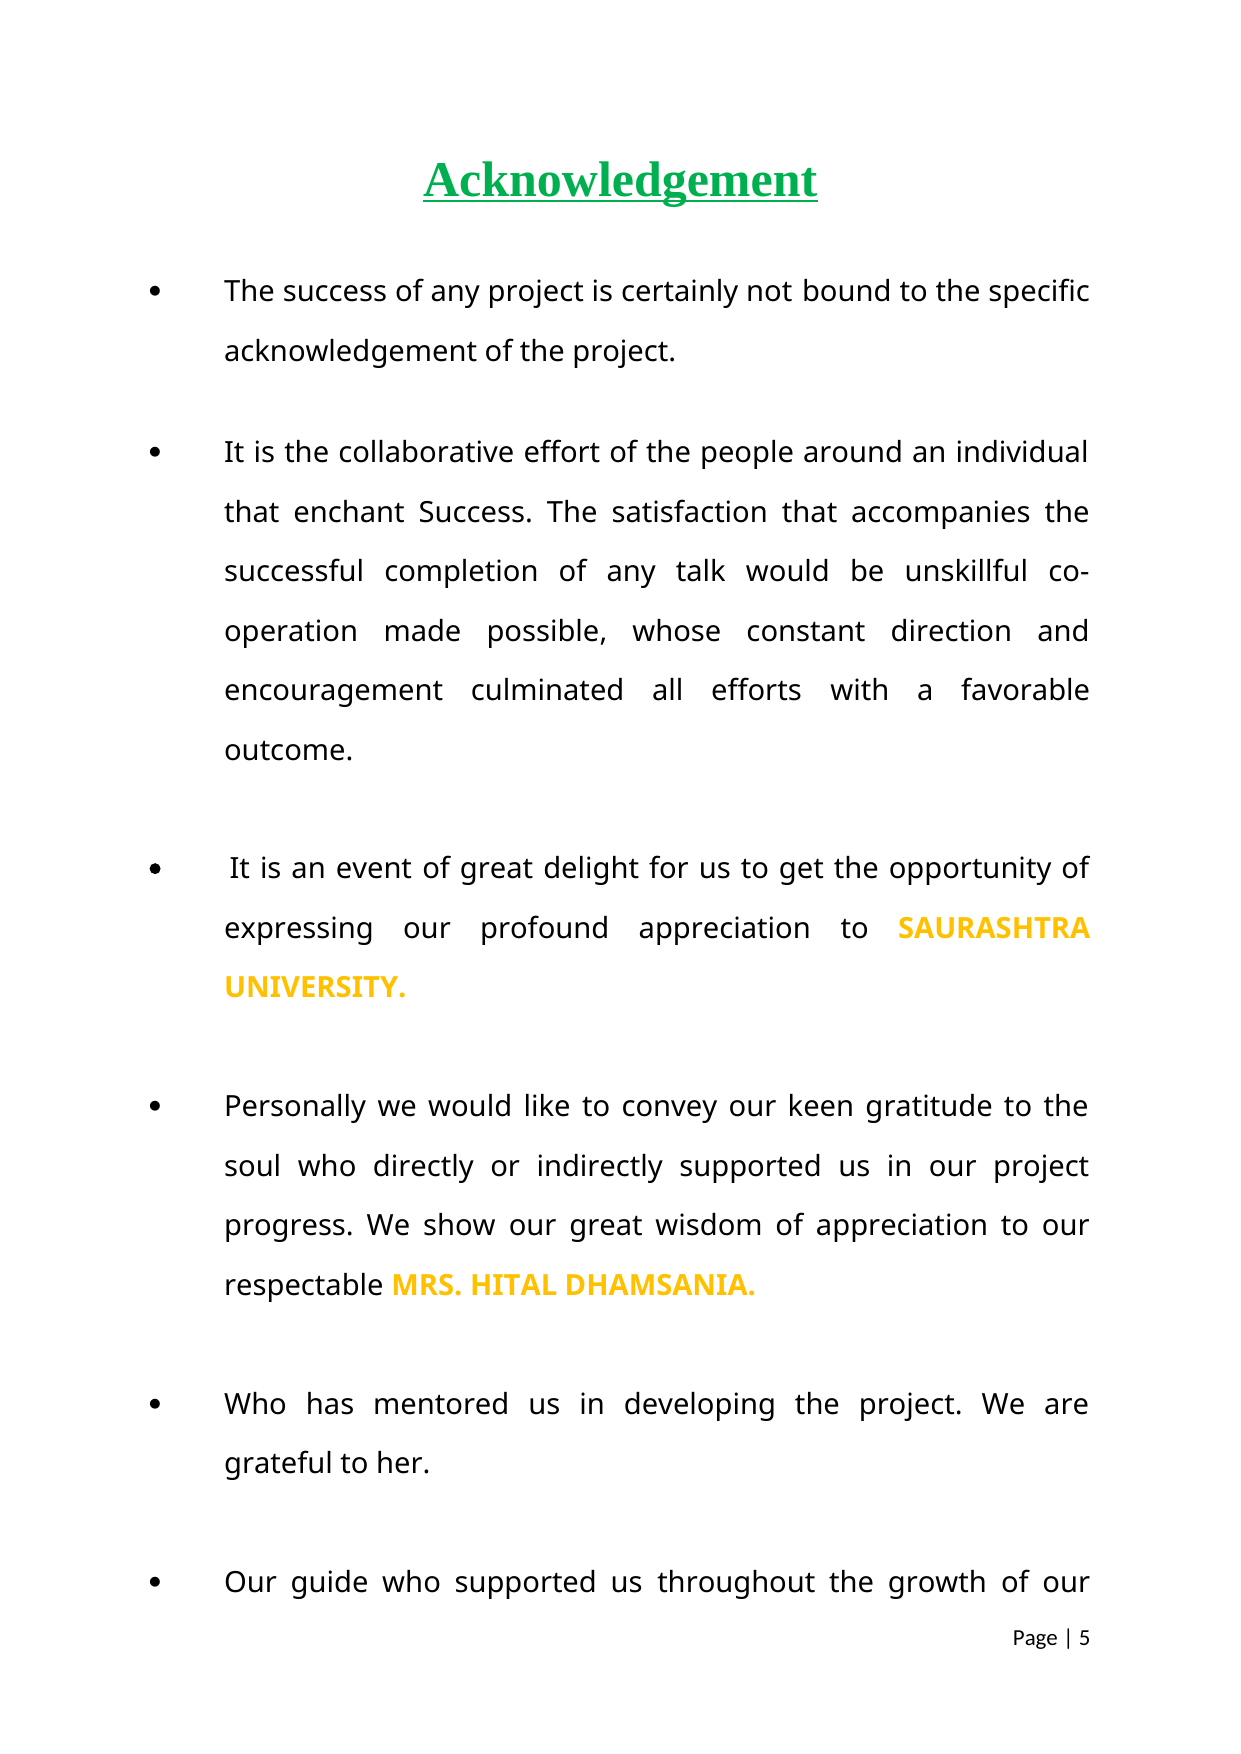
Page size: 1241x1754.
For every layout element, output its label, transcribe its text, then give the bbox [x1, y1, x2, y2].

text Acknowledgement [150, 150, 1090, 207]
list The success of any project is certainly not bound to the specific acknowledgement of the project. [150, 270, 1090, 369]
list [150, 1561, 1090, 1601]
list It is the collaborative effort of the people around an individual that enchant Success. The satisfaction that accompanies the successful completion of any talk would be unskillful co-operation made possible, whose constant direction and encouragement culminated all efforts with a favorable outcome. [150, 431, 1090, 768]
list It is an event of great delight for us to get the opportunity of expressing our profound appreciation to SAURASHTRA UNIVERSITY. [150, 848, 1090, 1006]
list Who has mentored us in developing the project. We are grateful to her. [150, 1383, 1090, 1482]
list Personally we would like to convey our keen gratitude to the soul who directly or indirectly supported us in our project progress. We show our great wisdom of appreciation to our respectable MRS. HITAL DHAMSANIA. [150, 1086, 1090, 1304]
